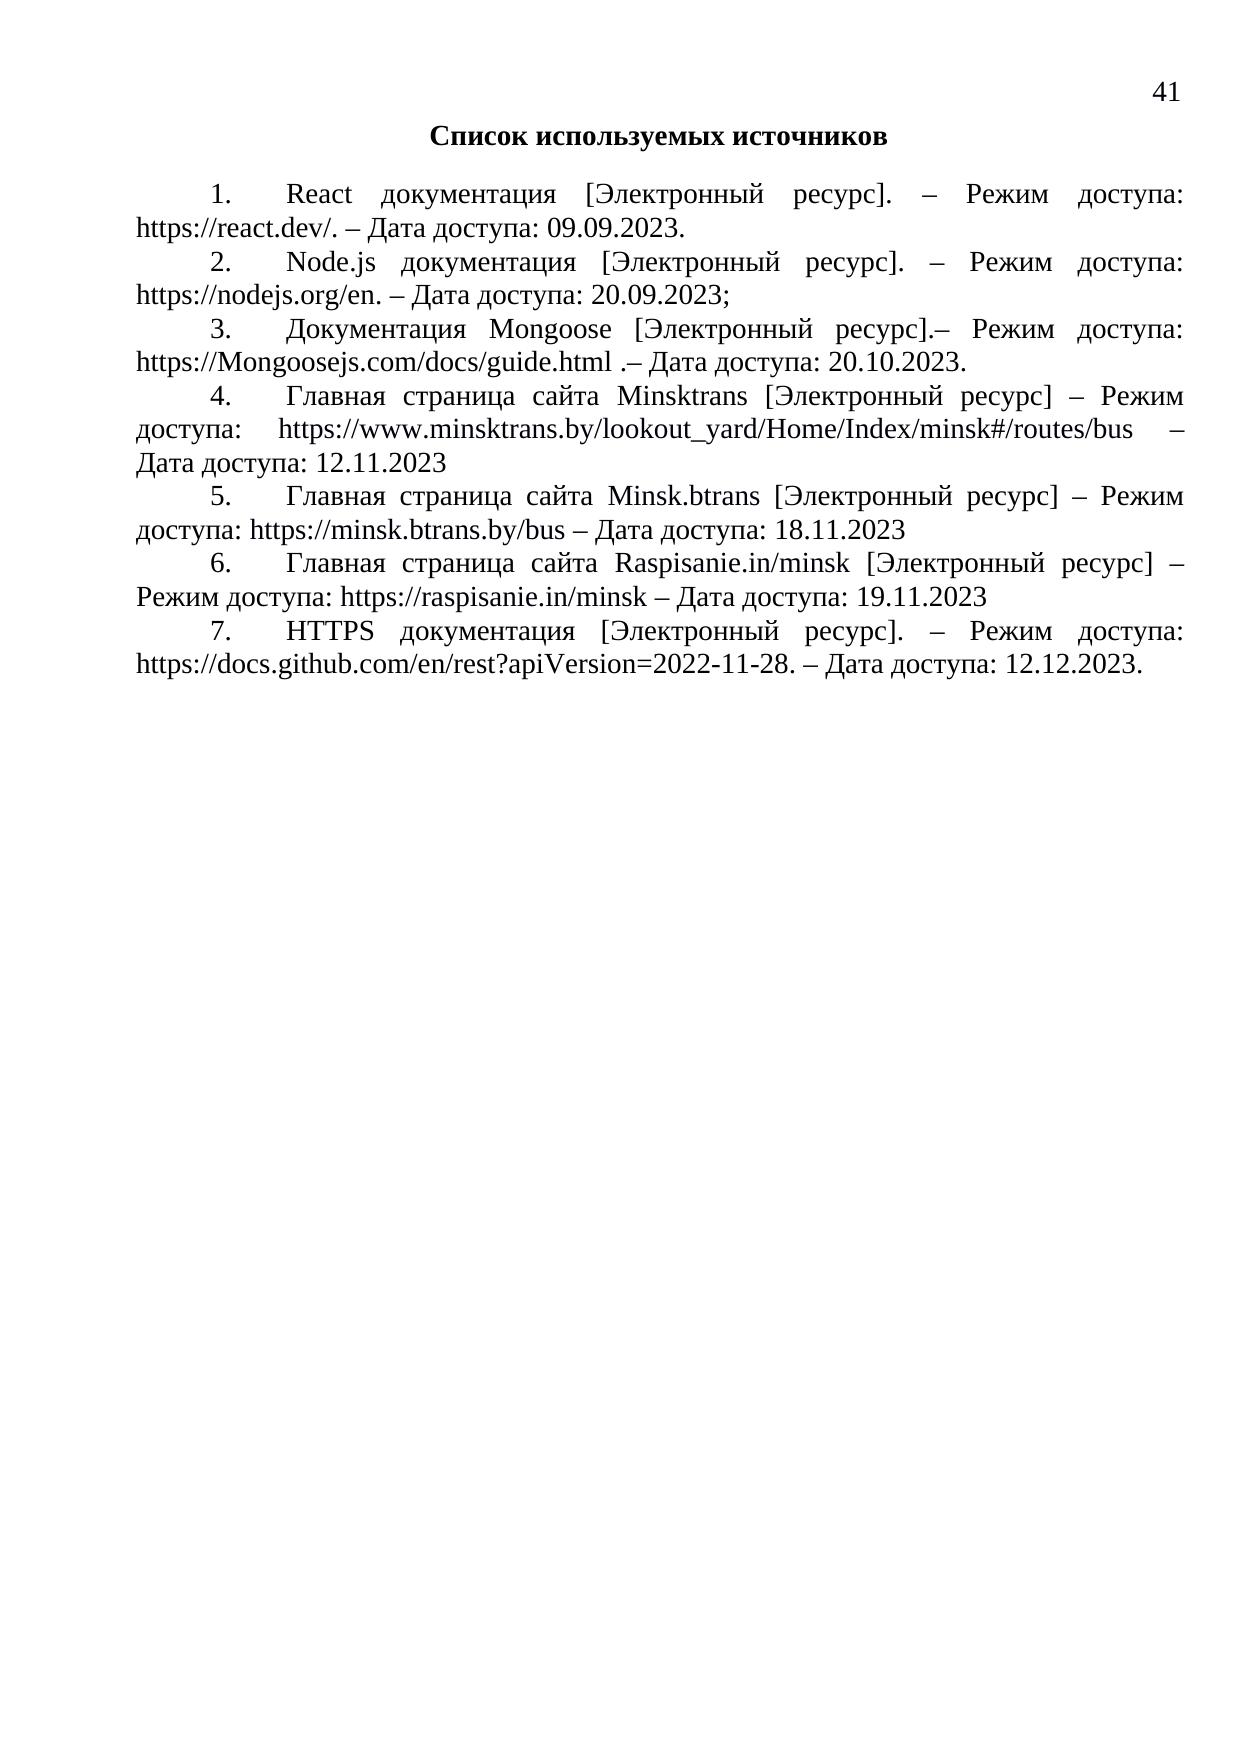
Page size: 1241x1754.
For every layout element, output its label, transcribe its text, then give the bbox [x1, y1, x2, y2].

list Документация Mongoose [Электронный ресурс].– Режим доступа: https://Mongoosejs.com/docs/guide.html .– Дата доступа: 20.10.2023. [136, 311, 1184, 378]
list Главная страница сайта Minsktrans [Электронный ресурс] – Режим доступа: https://www.minsktrans.by/lookout_yard/Home/Index/minsk#/routes/bus – Дата доступа: 12.11.2023 [136, 378, 1184, 478]
list Node.js документация [Электронный ресурс]. – Режим доступа: https://nodejs.org/en. – Дата доступа: 20.09.2023; [136, 244, 1184, 311]
list HTTPS документация [Электронный ресурс]. – Режим доступа: https://docs.github.com/en/rest?apiVersion=2022-11-28. – Дата доступа: 12.12.2023. [136, 613, 1184, 680]
subtitle Список используемых источников [136, 118, 1181, 152]
list Главная страница сайта Raspisanie.in/minsk [Электронный ресурс] – Режим доступа: https://raspisanie.in/minsk – Дата доступа: 19.11.2023 [136, 546, 1184, 613]
list Главная страница сайта Minsk.btrans [Электронный ресурс] – Режим доступа: https://minsk.btrans.by/bus – Дата доступа: 18.11.2023 [136, 478, 1184, 546]
list React документация [Электронный ресурс]. – Режим доступа: https://react.dev/. – Дата доступа: 09.09.2023. [136, 177, 1184, 244]
